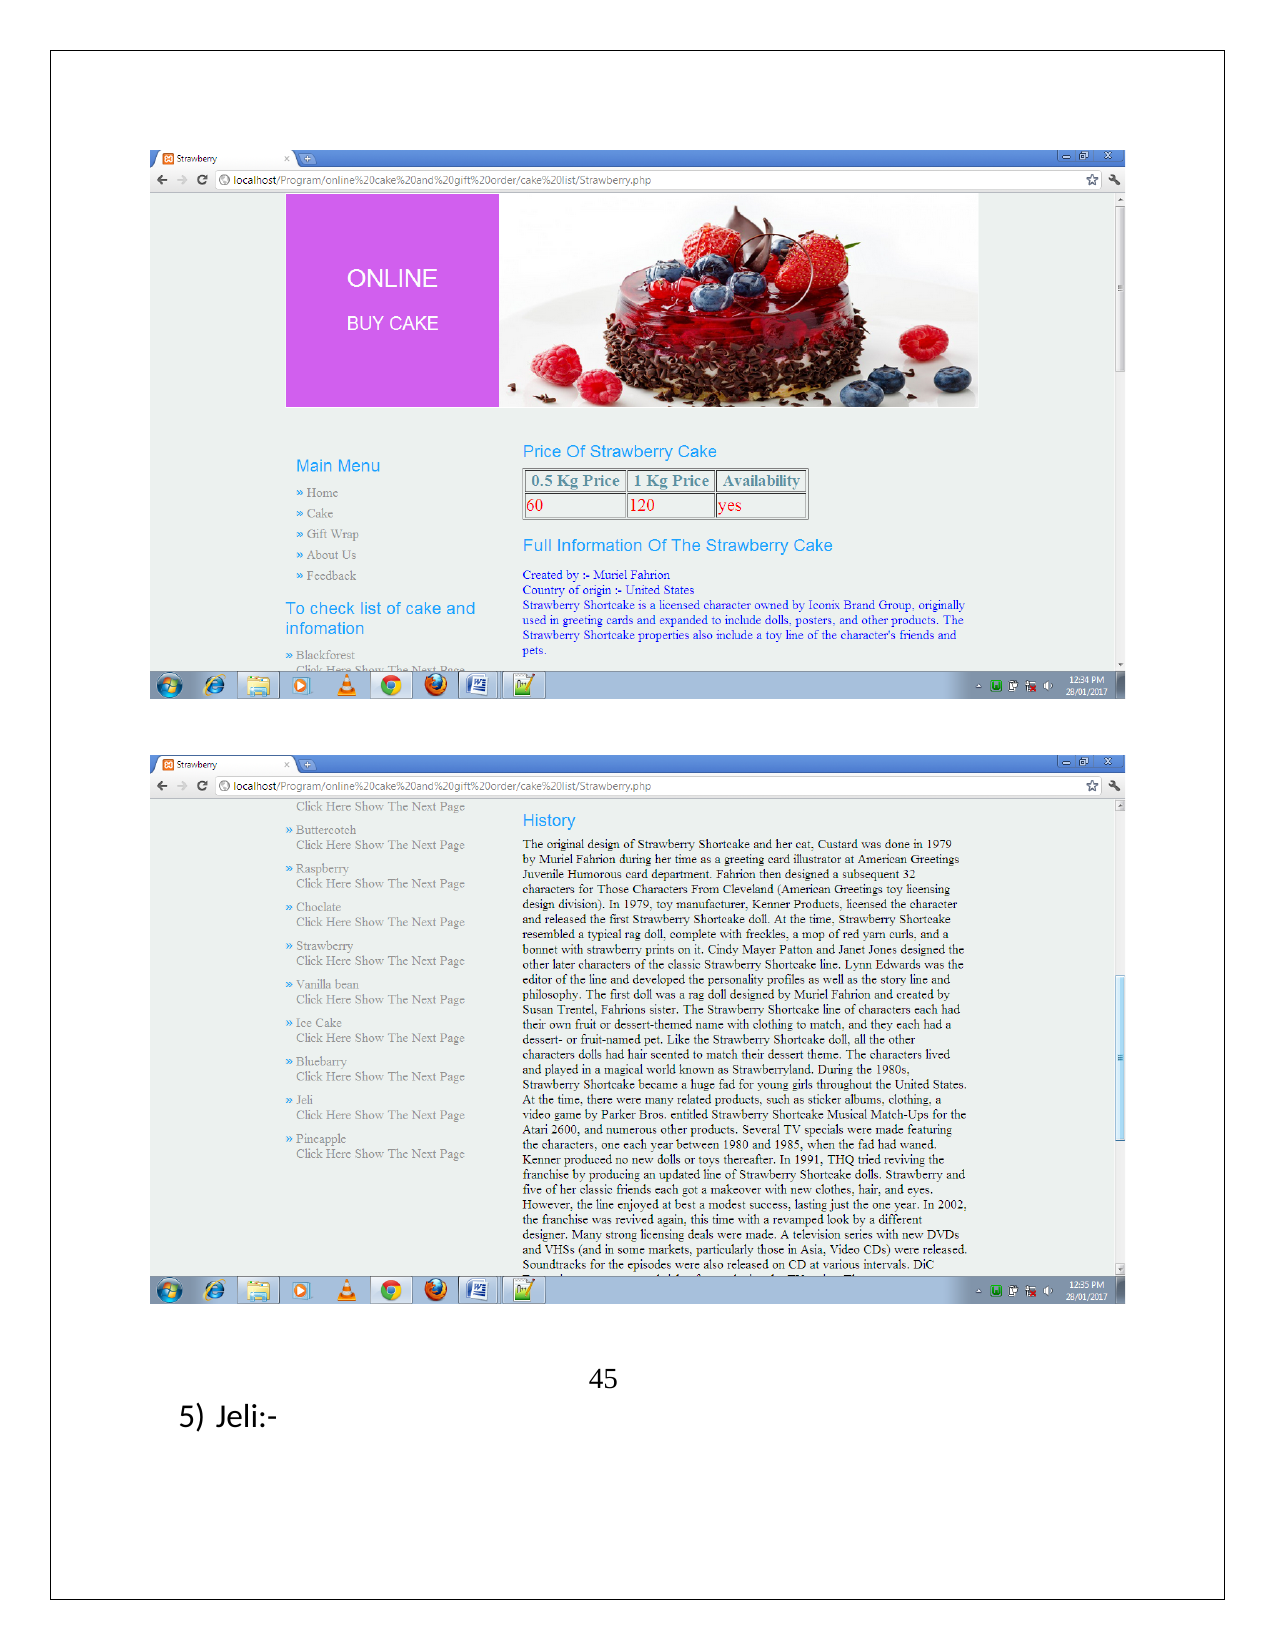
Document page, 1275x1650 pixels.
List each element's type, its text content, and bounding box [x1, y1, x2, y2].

list Jeli:- [178, 1395, 1125, 1436]
picture [150, 150, 1125, 699]
text 45 [150, 1361, 1125, 1395]
picture [150, 755, 1125, 1304]
